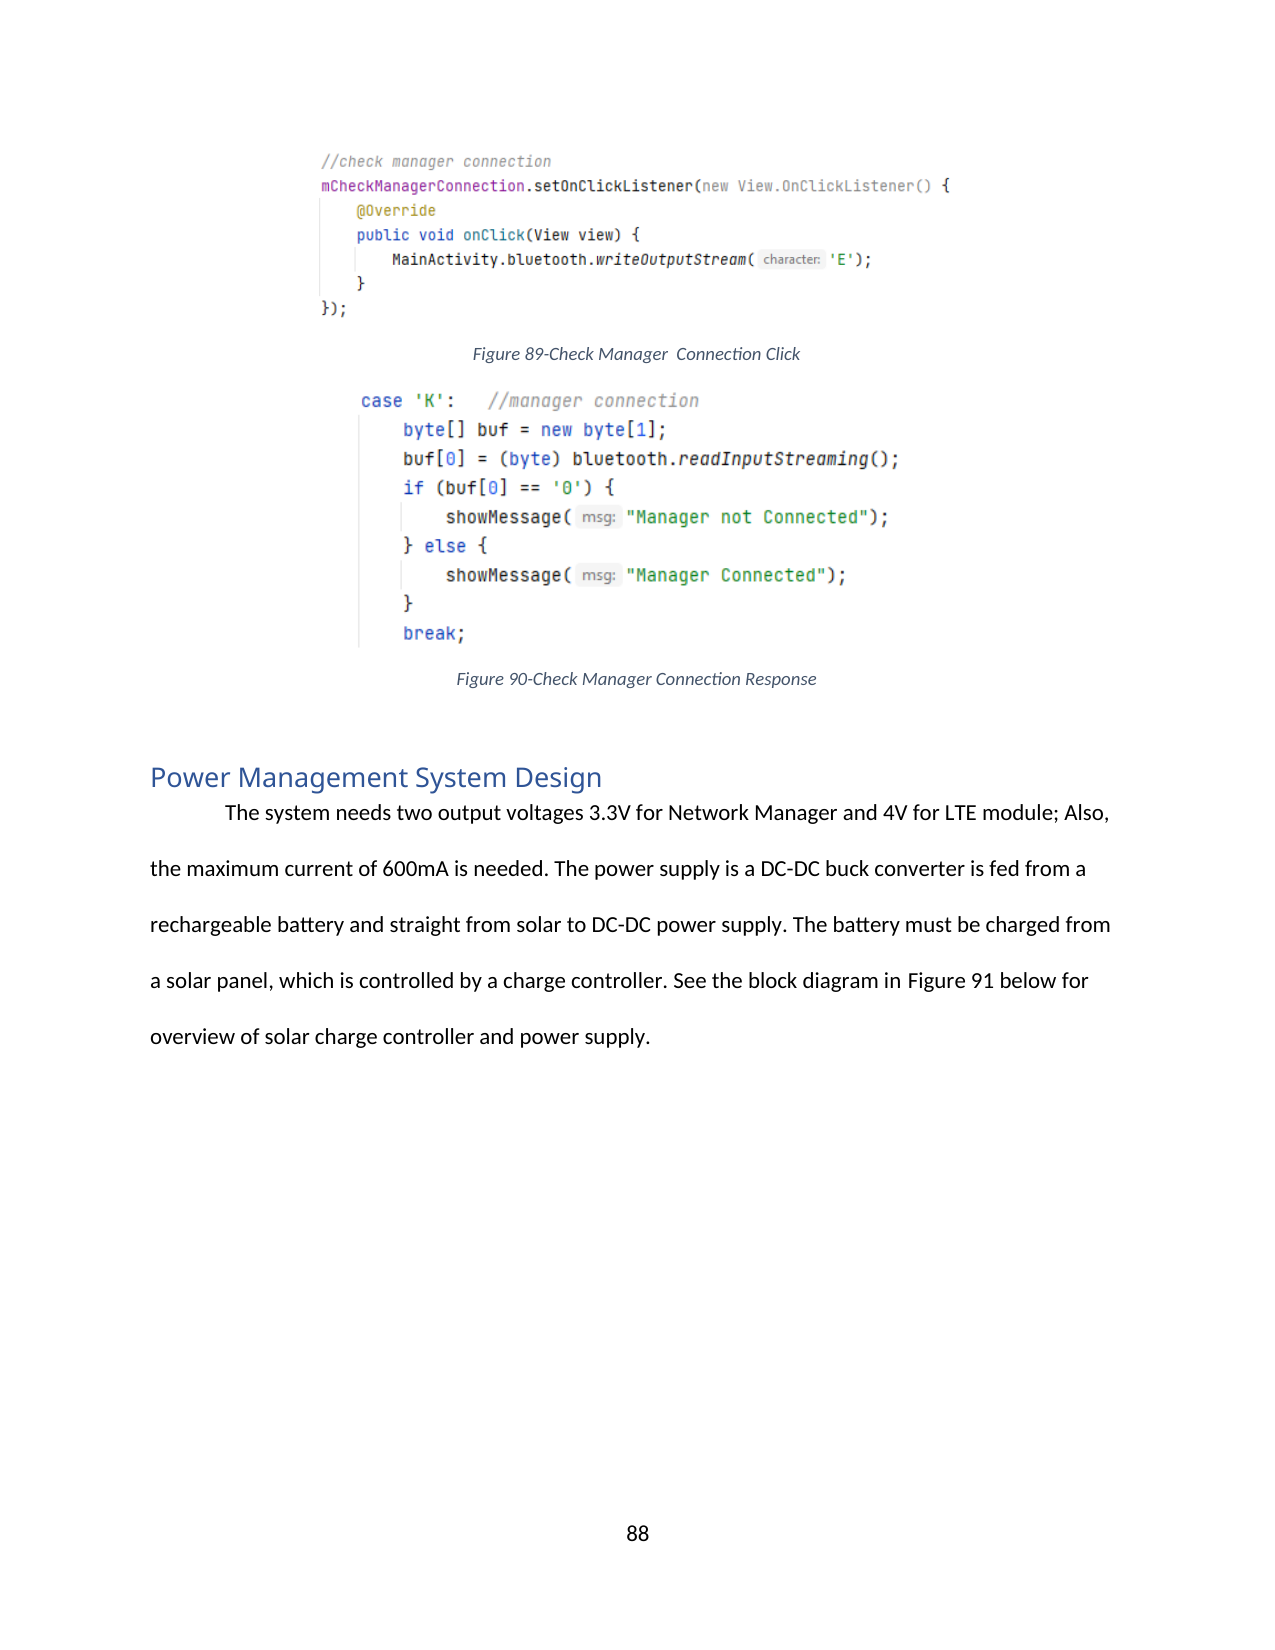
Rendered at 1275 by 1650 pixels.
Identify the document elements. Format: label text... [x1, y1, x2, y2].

text Figure 90-Check Manager Connection Response [150, 667, 1125, 690]
picture [318, 150, 958, 324]
subtitle Power Management System Design [150, 758, 1125, 795]
picture [353, 386, 922, 649]
text The system needs two output voltages 3.3V for Network Manager and 4V for LTE module; Also, the maximum current of 600mA is needed. The power supply is a DC-DC buck converter is fed from a rechargeable battery and straight from solar to DC-DC power supply. The battery must be charged from a solar panel, which is controlled by a charge controller. See the block diagram in Figure 91 below for overview of solar charge controller and power supply. [150, 798, 1125, 1050]
text Figure 89-Check Manager Connection Click [150, 342, 1125, 365]
